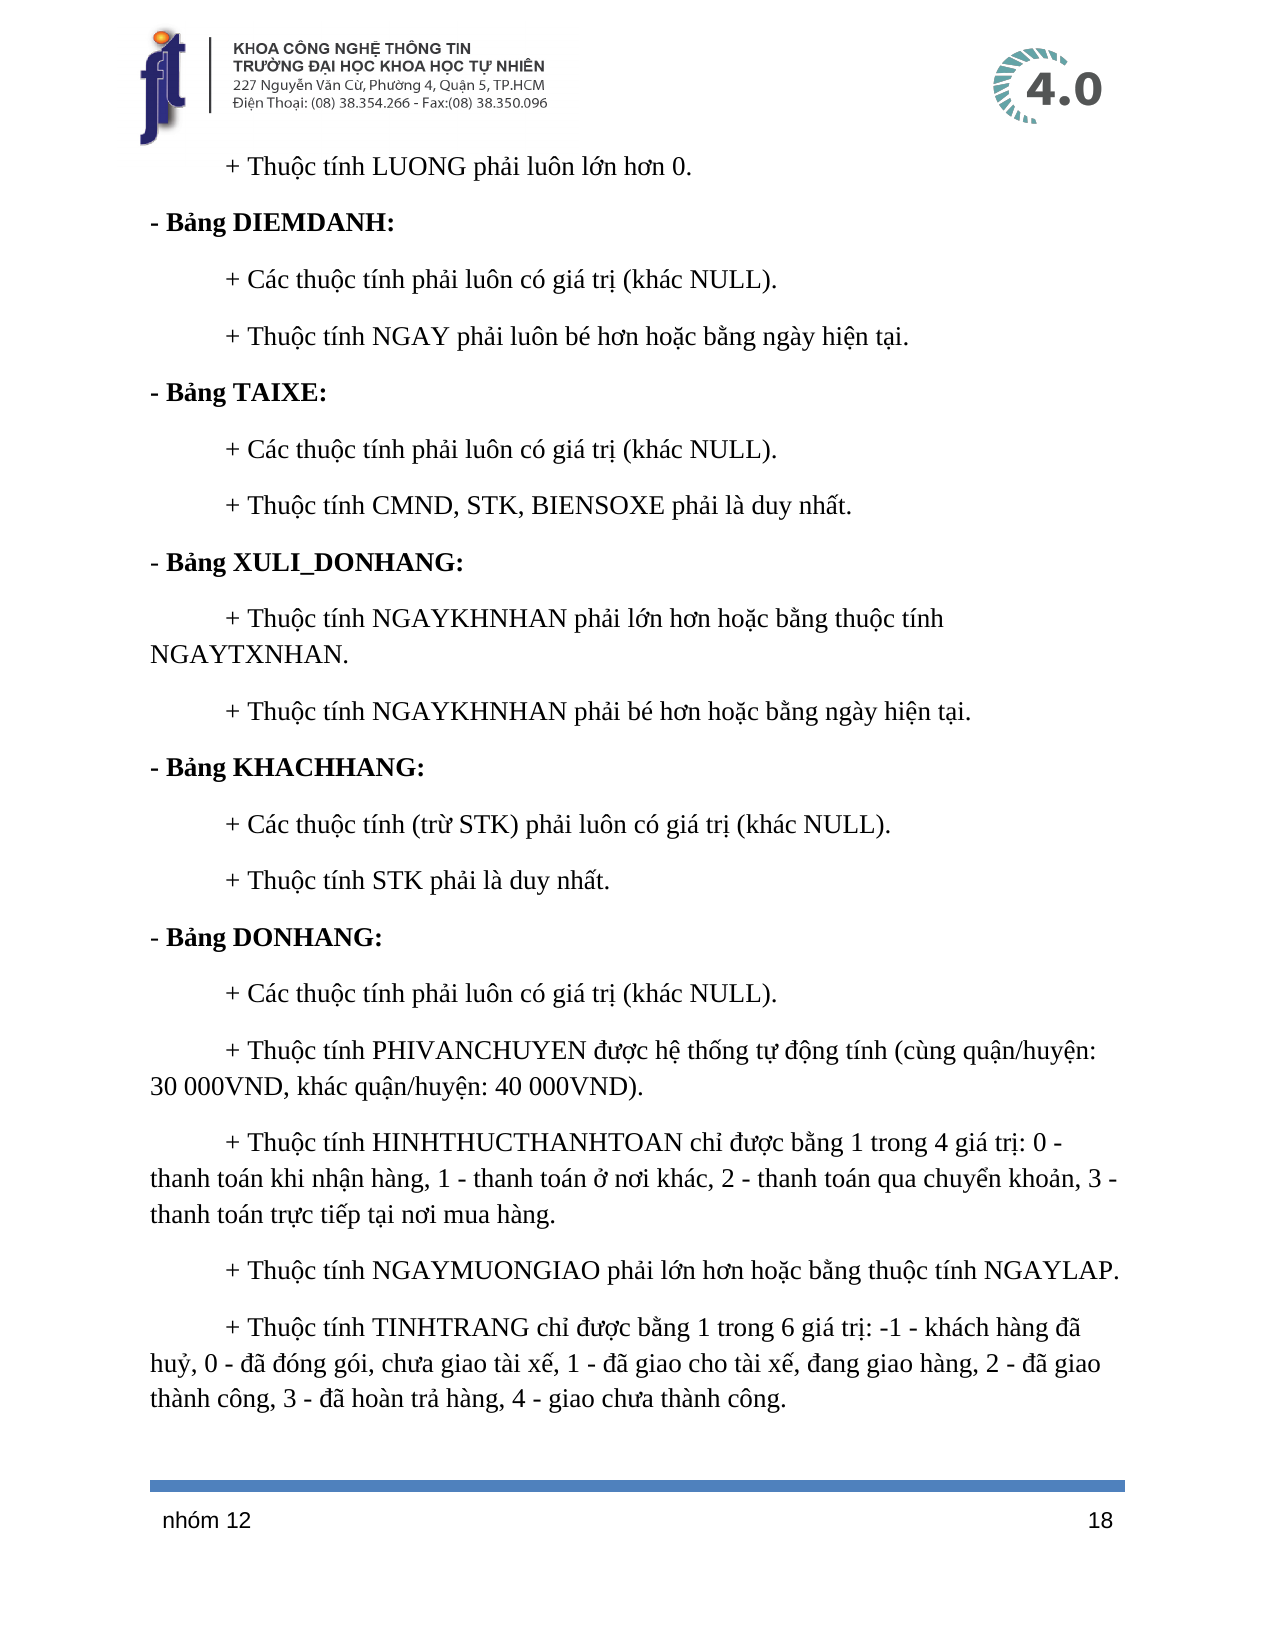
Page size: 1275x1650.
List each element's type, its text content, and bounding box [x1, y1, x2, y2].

text + Các thuộc tính phải luôn có giá trị (khác NULL). [150, 978, 1125, 1009]
text + Thuộc tính CMND, STK, BIENSOXE phải là duy nhất. [150, 489, 1125, 521]
text - Bảng DONHANG: [150, 921, 1125, 952]
text + Thuộc tính NGAYMUONGIAO phải lớn hơn hoặc bằng thuộc tính NGAYLAP. [150, 1254, 1125, 1286]
text + Các thuộc tính (trừ STK) phải luôn có giá trị (khác NULL). [150, 808, 1125, 839]
text - Bảng XULI_DONHANG: [150, 546, 1125, 577]
text + Thuộc tính PHIVANCHUYEN được hệ thống tự động tính (cùng quận/huyện: 30 000VND, khác quận/huyện: 40 000VND). [150, 1034, 1125, 1101]
text + Thuộc tính NGAYKHNHAN phải bé hơn hoặc bằng ngày hiện tại. [150, 695, 1125, 726]
text + Các thuộc tính phải luôn có giá trị (khác NULL). [150, 433, 1125, 464]
picture [985, 41, 1108, 127]
text + Thuộc tính STK phải là duy nhất. [150, 864, 1125, 896]
text + Thuộc tính LUONG phải luôn lớn hơn 0. [150, 150, 1125, 181]
text - Bảng KHACHHANG: [150, 751, 1125, 782]
text + Các thuộc tính phải luôn có giá trị (khác NULL). [150, 263, 1125, 294]
text + Thuộc tính NGAY phải luôn bé hơn hoặc bằng ngày hiện tại. [150, 320, 1125, 351]
text + Thuộc tính HINHTHUCTHANHTOAN chỉ được bằng 1 trong 4 giá trị: 0 - thanh toán khi nhận hàng, 1 - thanh toán ở nơi khác, 2 - thanh toán qua chuyển khoản, 3 - thanh toán trực tiếp tại nơi mua hàng. [150, 1126, 1125, 1229]
text - Bảng TAIXE: [150, 376, 1125, 407]
text + Thuộc tính NGAYKHNHAN phải lớn hơn hoặc bằng thuộc tính NGAYTXNHAN. [150, 602, 1125, 669]
text - Bảng DIEMDANH: [150, 207, 1125, 238]
picture [117, 21, 580, 167]
text + Thuộc tính TINHTRANG chỉ được bằng 1 trong 6 giá trị: -1 - khách hàng đã huỷ, 0 - đã đóng gói, chưa giao tài xế, 1 - đã giao cho tài xế, đang giao hàng, 2 - đã giao thành công, 3 - đã hoàn trả hàng, 4 - giao chưa thành công. [150, 1311, 1125, 1414]
